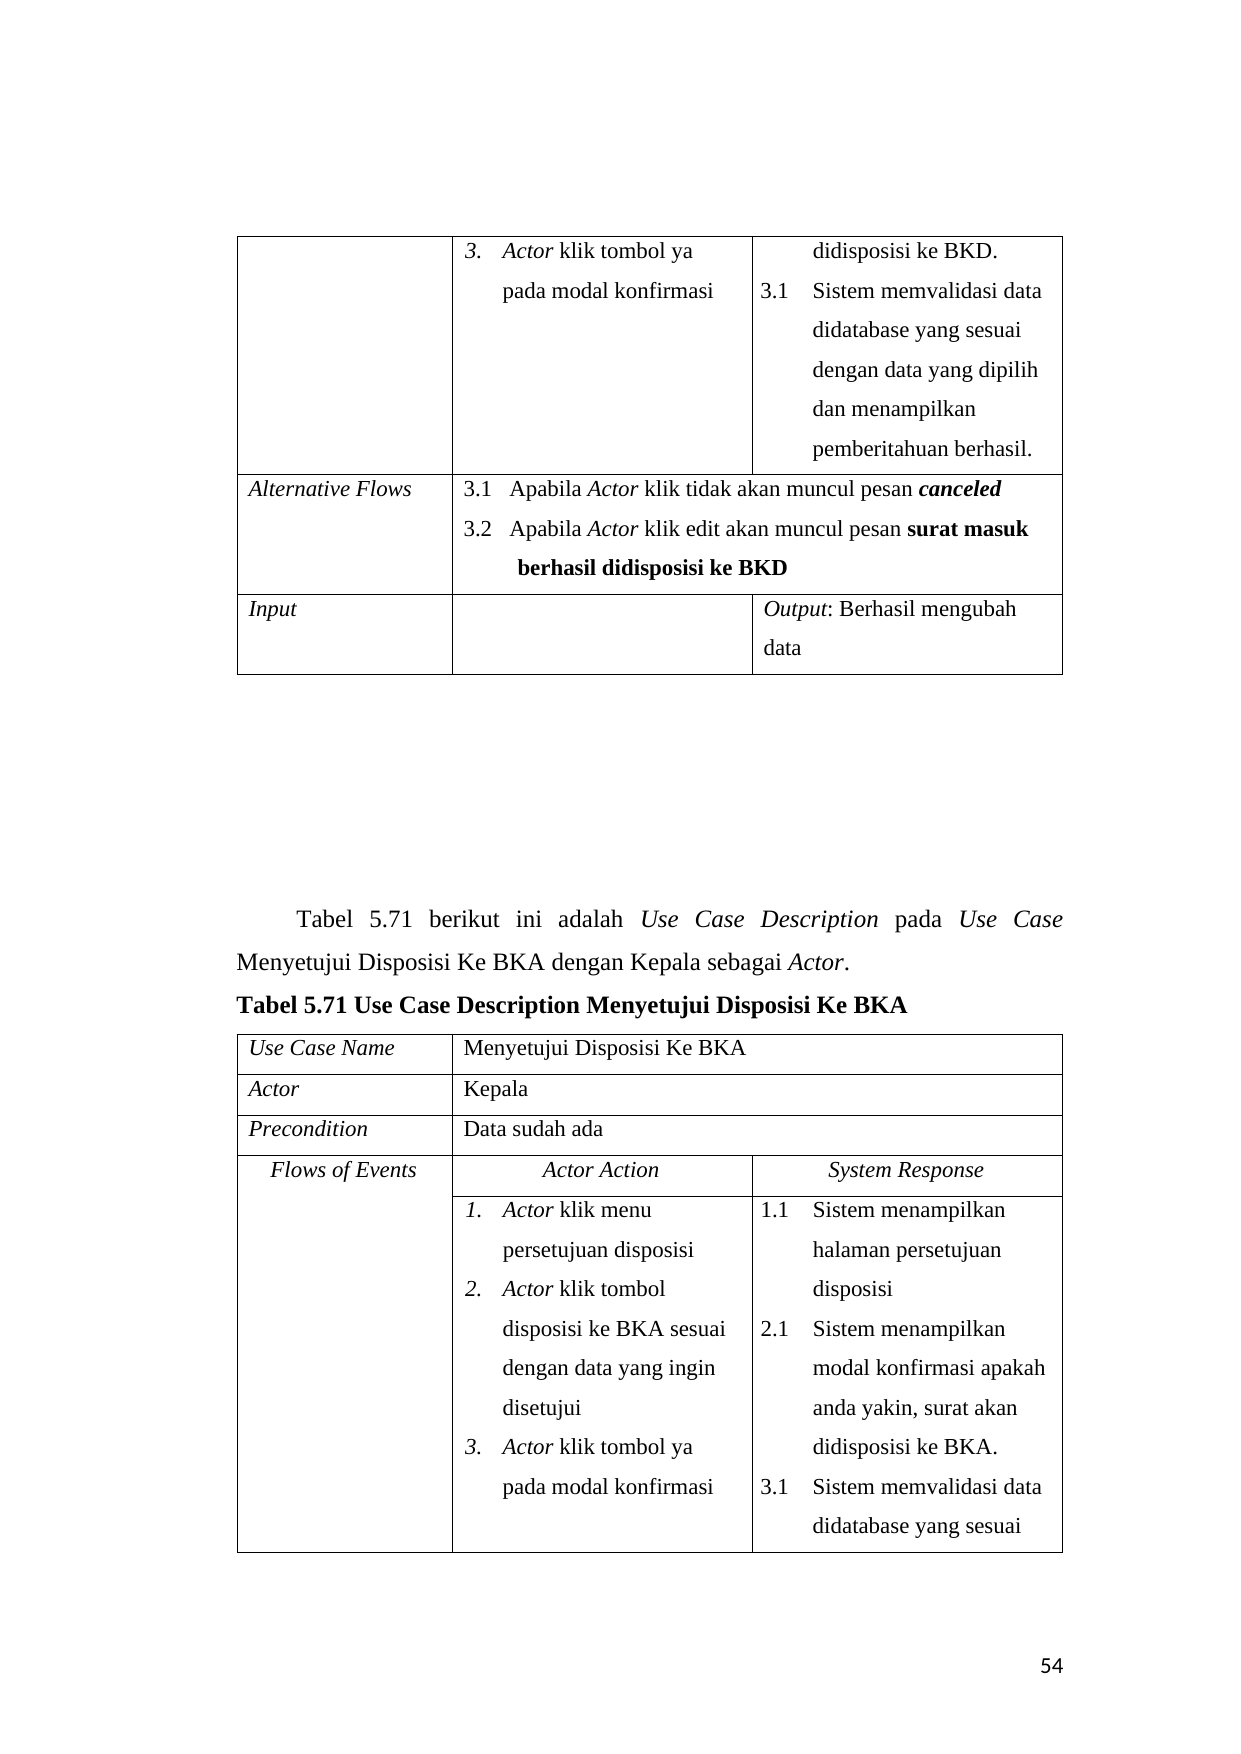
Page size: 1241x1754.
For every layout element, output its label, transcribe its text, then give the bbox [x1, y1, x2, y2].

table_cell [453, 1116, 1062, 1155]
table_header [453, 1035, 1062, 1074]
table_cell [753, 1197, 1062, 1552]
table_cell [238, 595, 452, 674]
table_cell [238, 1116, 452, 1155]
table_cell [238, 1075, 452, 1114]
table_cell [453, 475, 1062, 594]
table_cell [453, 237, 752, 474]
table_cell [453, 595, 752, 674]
text Tabel 5.71 Use Case Description Menyetujui Disposisi Ke BKA [236, 990, 1063, 1019]
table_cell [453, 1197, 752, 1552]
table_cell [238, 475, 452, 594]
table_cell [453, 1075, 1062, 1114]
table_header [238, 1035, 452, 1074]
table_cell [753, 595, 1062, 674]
text Tabel 5.71 berikut ini adalah Use Case Description pada Use Case Menyetujui Disposisi Ke BKA dengan Kepala sebagai Actor. [236, 904, 1063, 976]
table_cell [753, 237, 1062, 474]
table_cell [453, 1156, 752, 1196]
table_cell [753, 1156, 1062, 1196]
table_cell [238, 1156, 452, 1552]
